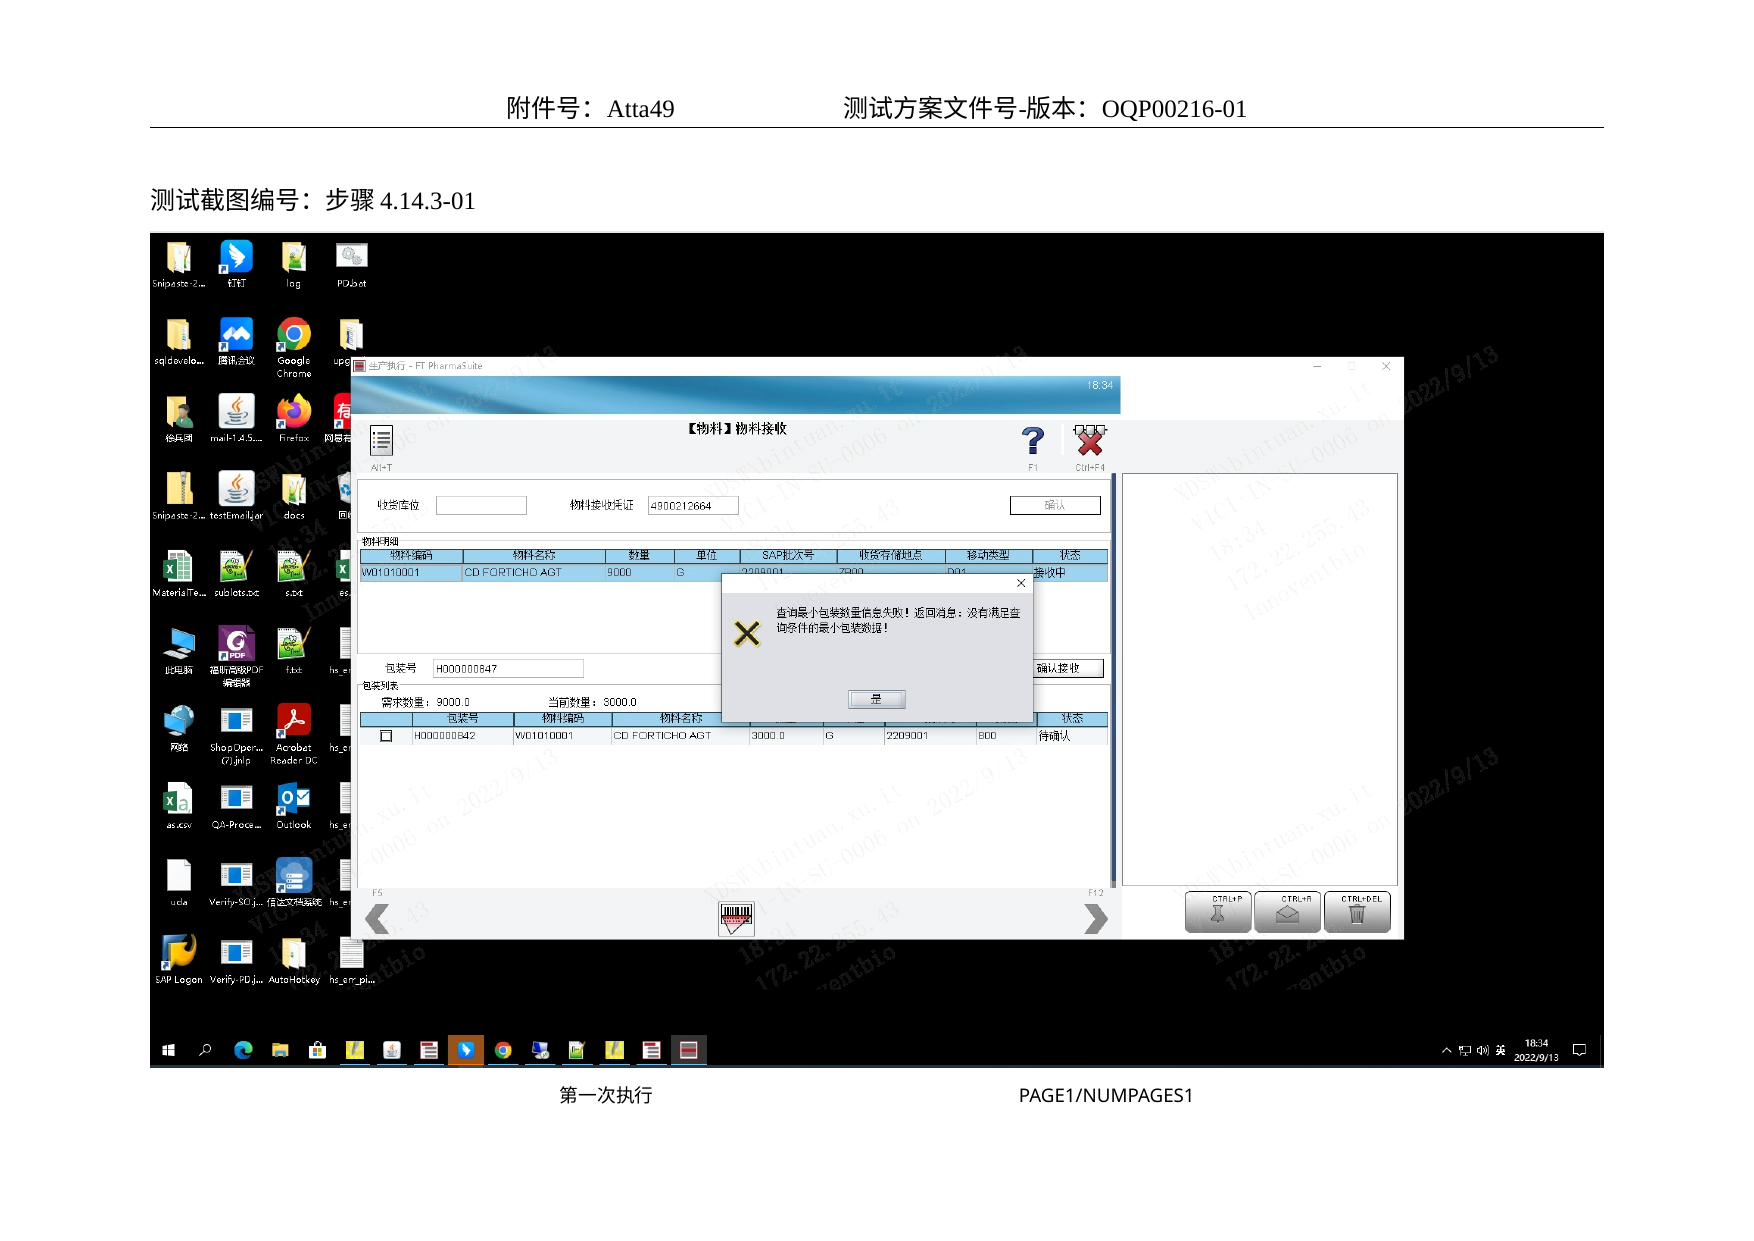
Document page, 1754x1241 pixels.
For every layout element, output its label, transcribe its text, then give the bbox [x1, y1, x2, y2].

picture [150, 231, 1604, 1068]
text 测试截图编号：步骤4.14.3-01 [150, 166, 1604, 231]
